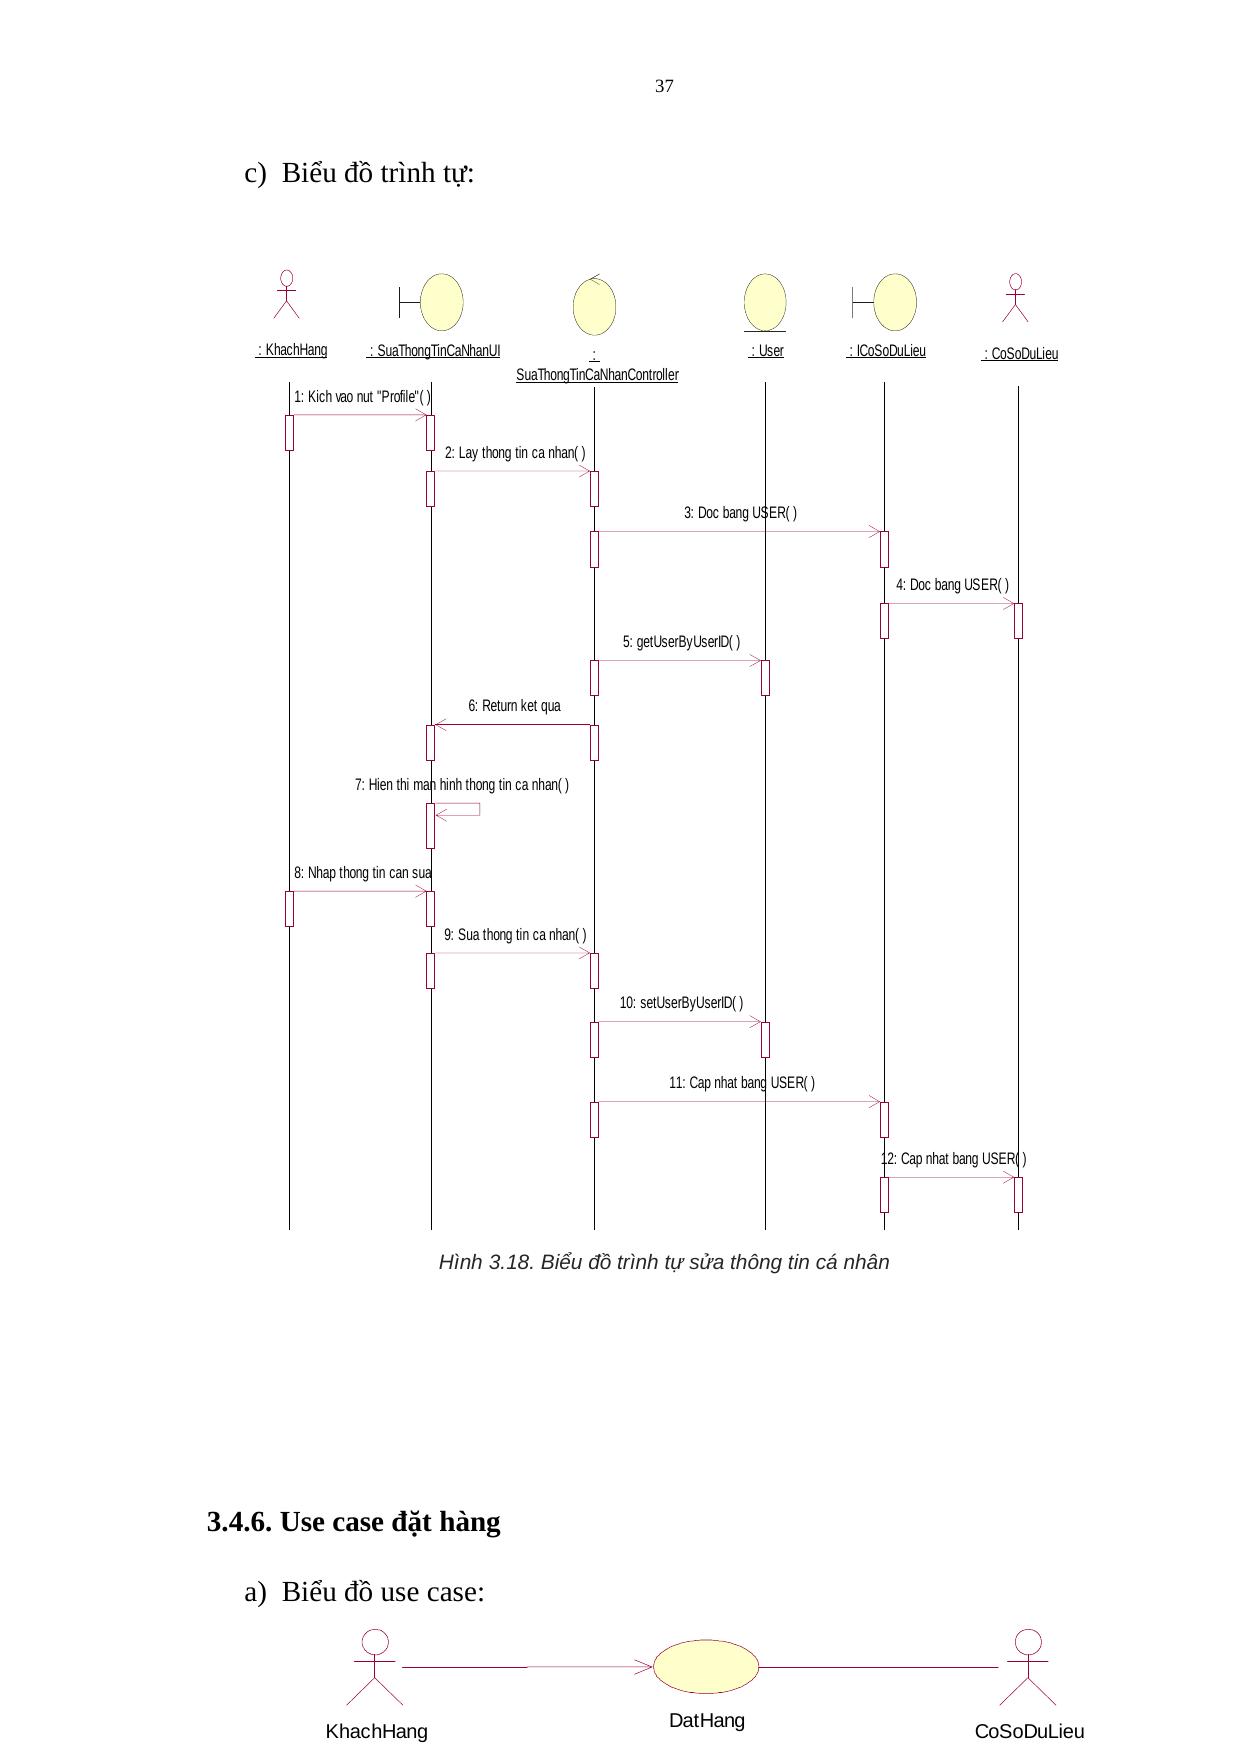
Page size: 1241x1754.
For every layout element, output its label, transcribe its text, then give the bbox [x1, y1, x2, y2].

text Hình 3.18. Biểu đồ trình tự sửa thông tin cá nhân [207, 264, 1122, 1274]
list Biểu đồ trình tự: [244, 155, 1122, 188]
list Biểu đồ use case: [244, 1574, 1122, 1608]
subtitle Use case đặt hàng [207, 1504, 1122, 1537]
